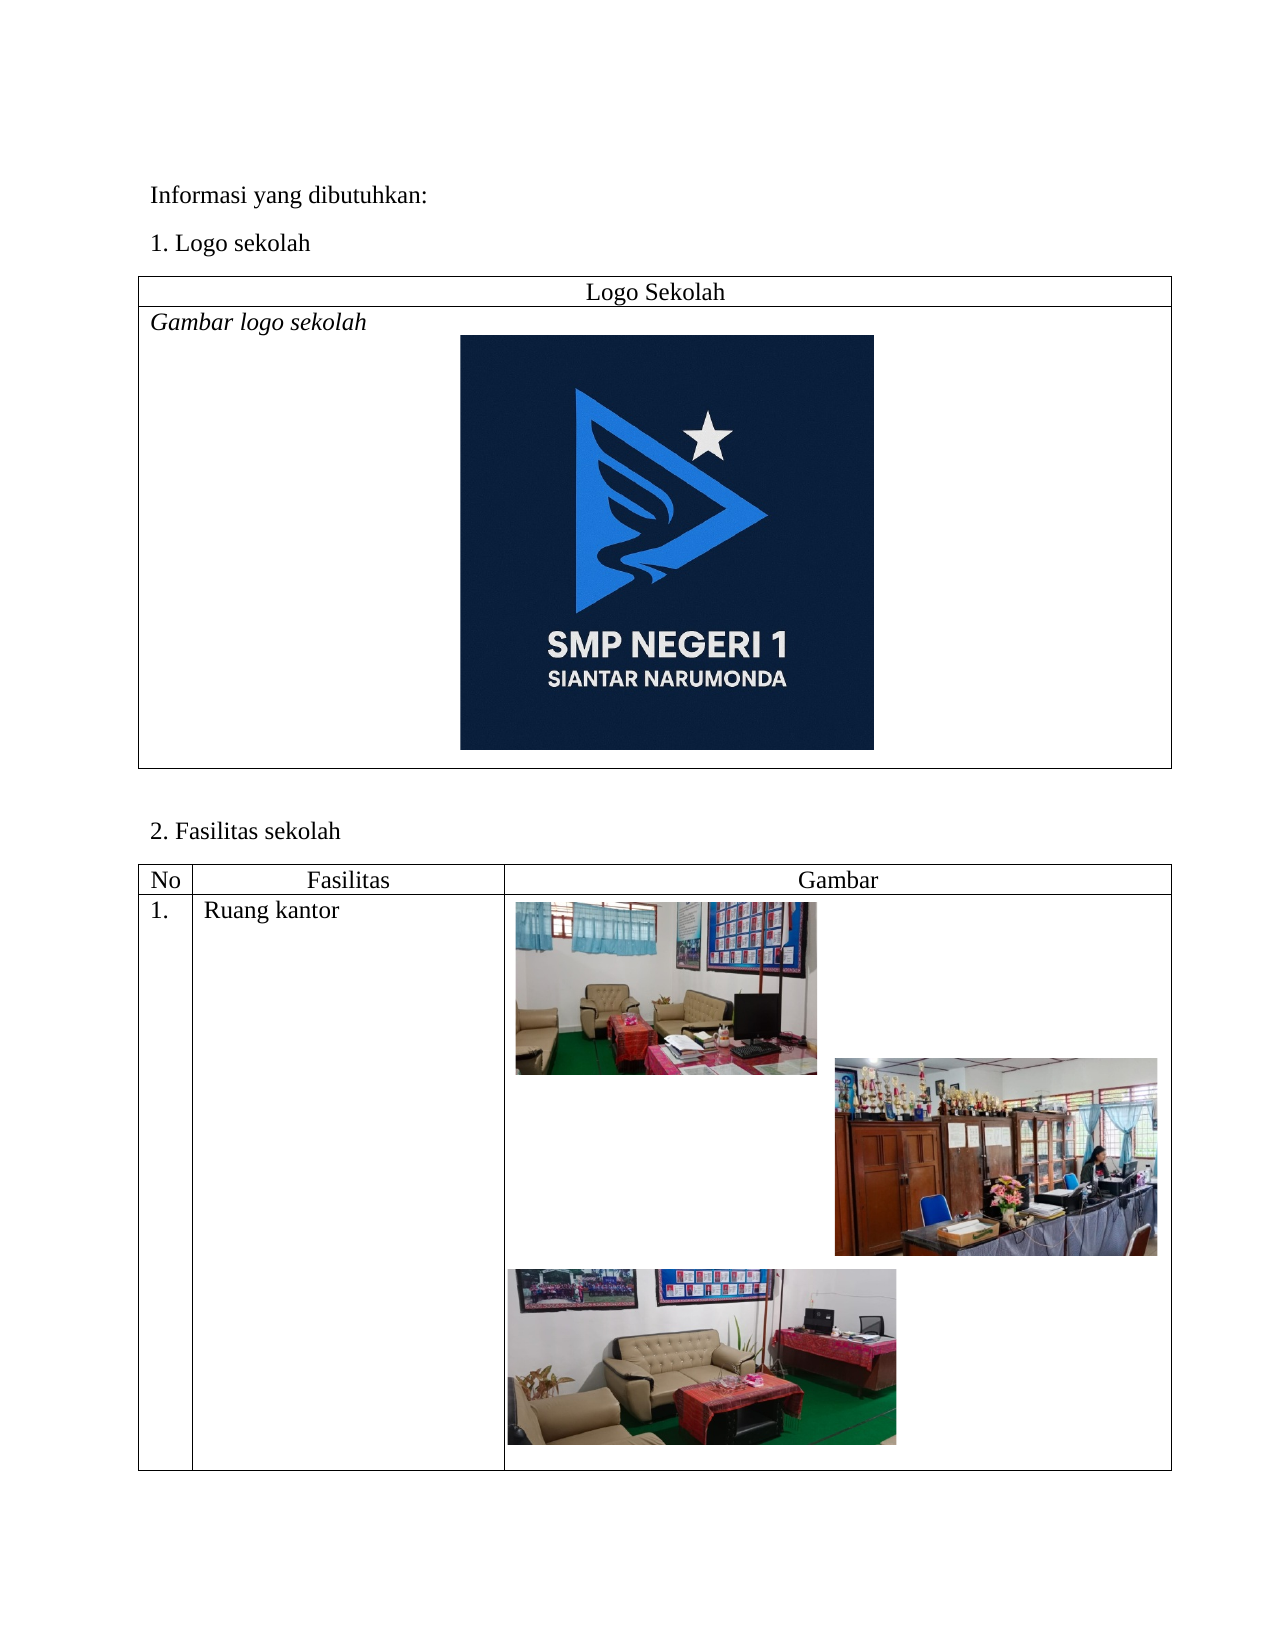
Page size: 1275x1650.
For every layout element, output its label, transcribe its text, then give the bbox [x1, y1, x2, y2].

table_header Fasilitas [193, 865, 504, 894]
table_header No [139, 865, 192, 894]
text 2. Fasilitas sekolah [150, 816, 1125, 845]
picture [515, 902, 818, 1075]
table_cell Ruang kantor [193, 895, 504, 1470]
table_header Gambar [505, 865, 1171, 894]
table_header Logo Sekolah [139, 277, 1171, 306]
picture [834, 1058, 1158, 1256]
picture [460, 335, 874, 750]
text Informasi yang dibutuhkan: [150, 150, 1125, 209]
picture [507, 1269, 897, 1445]
table_cell [505, 895, 1171, 1470]
table_cell Gambar logo sekolah [139, 307, 1171, 767]
table_cell 1. [139, 895, 192, 1470]
text 1. Logo sekolah [150, 228, 1125, 257]
